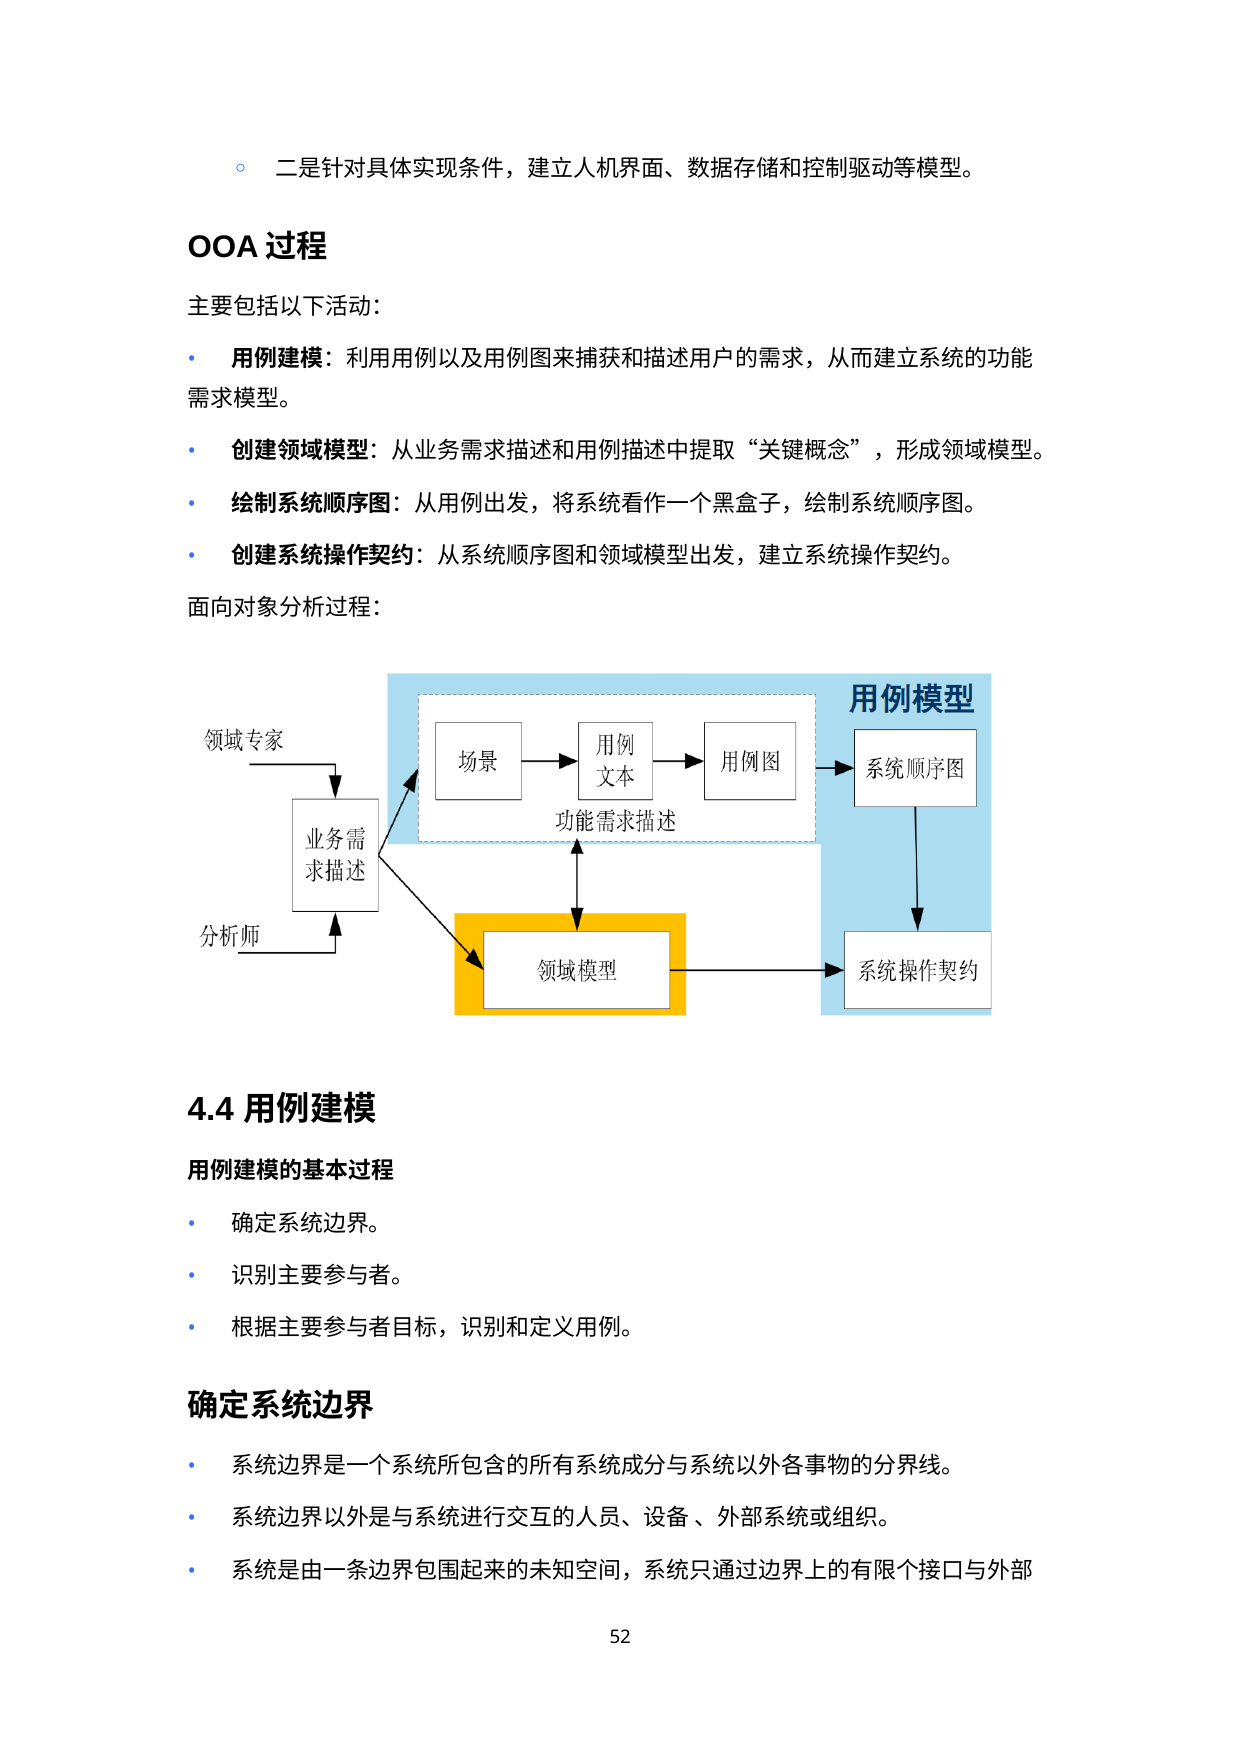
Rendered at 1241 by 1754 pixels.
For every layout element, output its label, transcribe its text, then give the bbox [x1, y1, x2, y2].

picture [187, 641, 1007, 1043]
list 系统边界是一个系统所包含的所有系统成分与系统以外各事物的分界线。 [187, 1447, 1053, 1480]
list 创建系统操作契约：从系统顺序图和领域模型出发，建立系统操作契约。 [187, 537, 1053, 570]
list 系统边界以外是与系统进行交互的人员、设备 、外部系统或组织。 [187, 1499, 1053, 1532]
list 识别主要参与者。 [187, 1257, 1053, 1290]
text 4.4 用例建模 [187, 1082, 1053, 1130]
list 确定系统边界。 [187, 1205, 1053, 1238]
text 面向对象分析过程： [187, 589, 1053, 622]
text 用例建模的基本过程 [187, 1152, 1053, 1186]
text 确定系统边界 [187, 1380, 1053, 1426]
text 主要包括以下活动： [187, 288, 1053, 321]
list 绘制系统顺序图：从用例出发，将系统看作一个黑盒子，绘制系统顺序图。 [187, 484, 1053, 518]
text OOA过程 [187, 221, 1053, 266]
list 根据主要参与者目标，识别和定义用例。 [187, 1309, 1053, 1342]
list 二是针对具体实现条件，建立人机界面、数据存储和控制驱动等模型。 [235, 150, 1053, 183]
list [187, 1552, 1053, 1585]
list 用例建模：利用用例以及用例图来捕获和描述用户的需求，从而建立系统的功能需求模型。 [187, 340, 1053, 413]
list 创建领域模型：从业务需求描述和用例描述中提取“关键概念”，形成领域模型。 [187, 432, 1053, 465]
